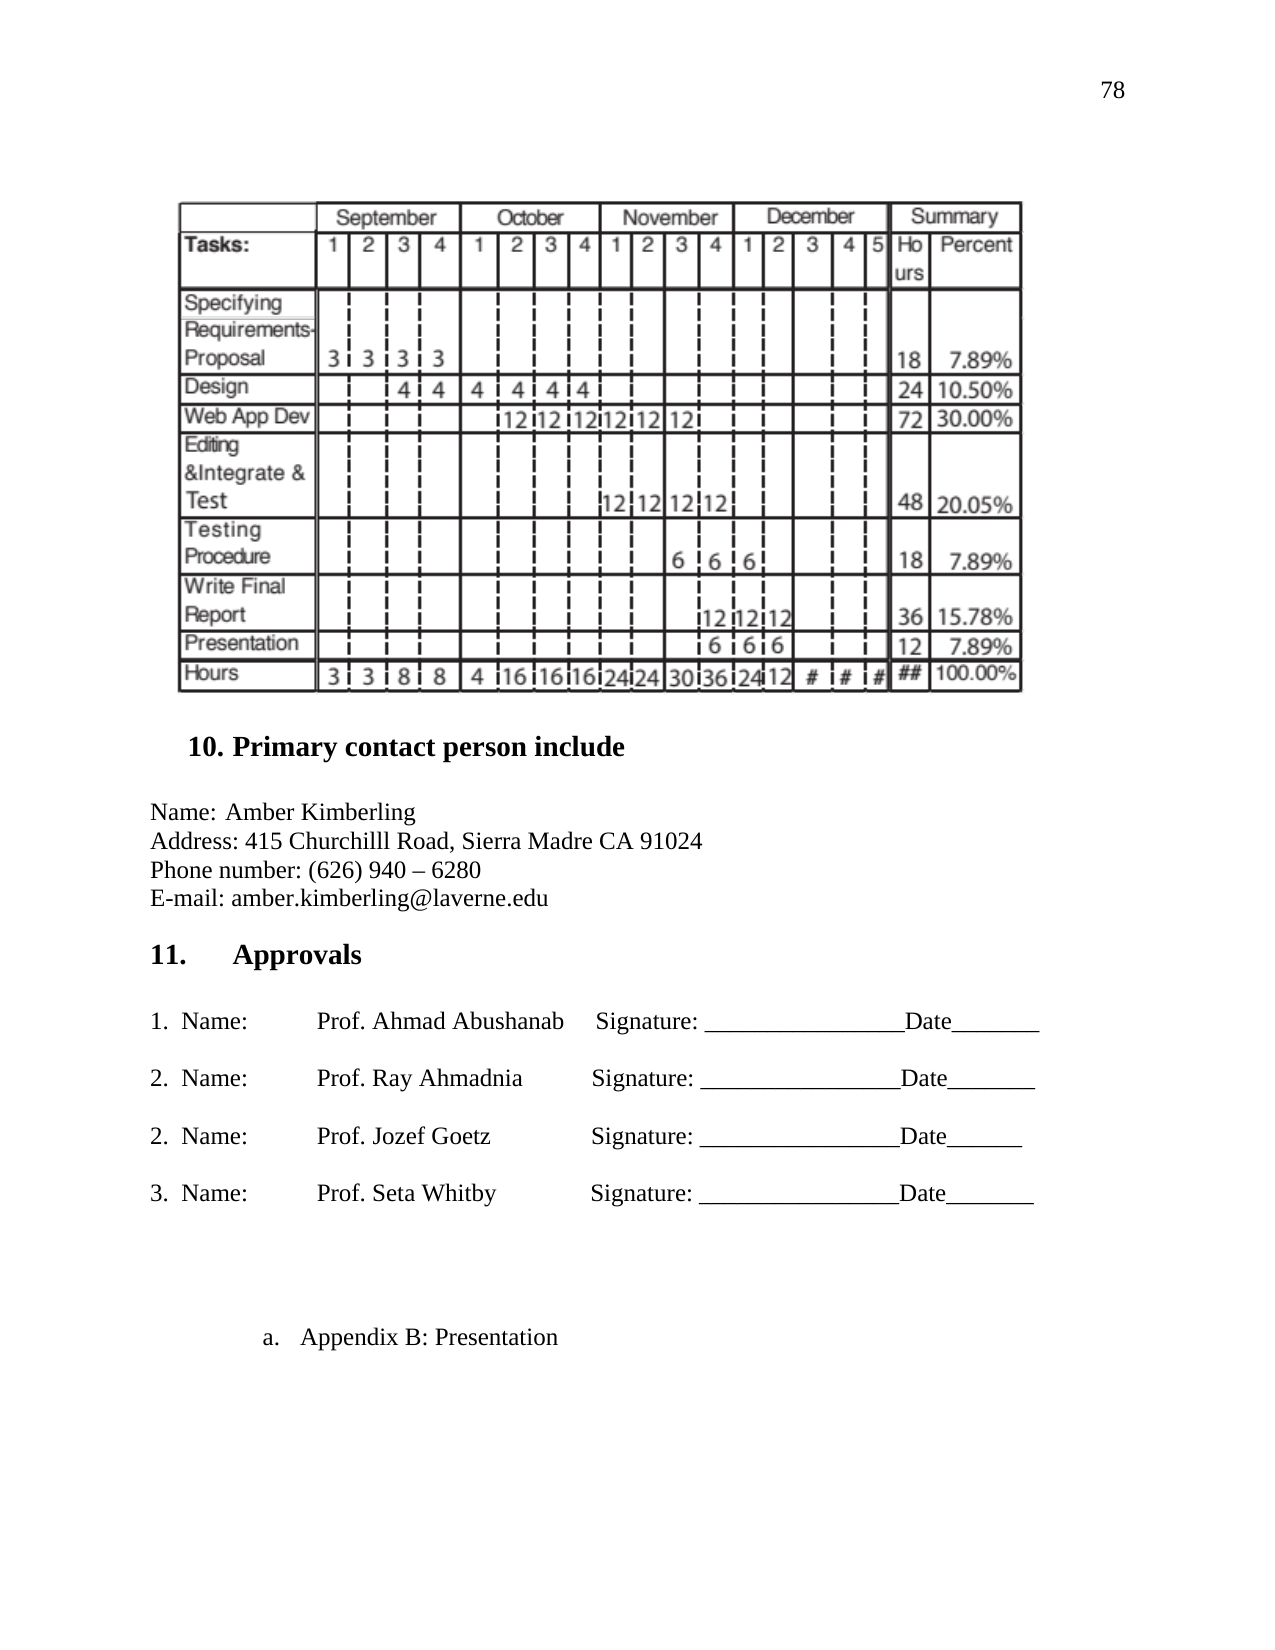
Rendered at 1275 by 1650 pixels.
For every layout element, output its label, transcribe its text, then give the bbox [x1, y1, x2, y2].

text Address: 415 Churchilll Road, Sierra Madre CA 91024 [150, 826, 1125, 855]
text 1. Name: Prof. Ahmad Abushanab Signature: ________________Date_______ [150, 1006, 1125, 1034]
subtitle Approvals [150, 937, 1125, 971]
text E-mail: amber.kimberling@laverne.edu [150, 883, 1125, 912]
list Appendix B: Presentation [262, 1322, 1125, 1351]
text Name: Amber Kimberling [150, 797, 1125, 826]
subtitle Primary contact person include [187, 729, 1125, 762]
text Phone number: (626) 940 – 6280 [150, 855, 1125, 883]
text 2. Name: Prof. Ray Ahmadnia Signature: ________________Date_______ [150, 1063, 1125, 1092]
text 3. Name: Prof. Seta Whitby Signature: ________________Date_______ [150, 1178, 1125, 1207]
text 2. Name: Prof. Jozef Goetz Signature: ________________Date______ [150, 1121, 1125, 1149]
